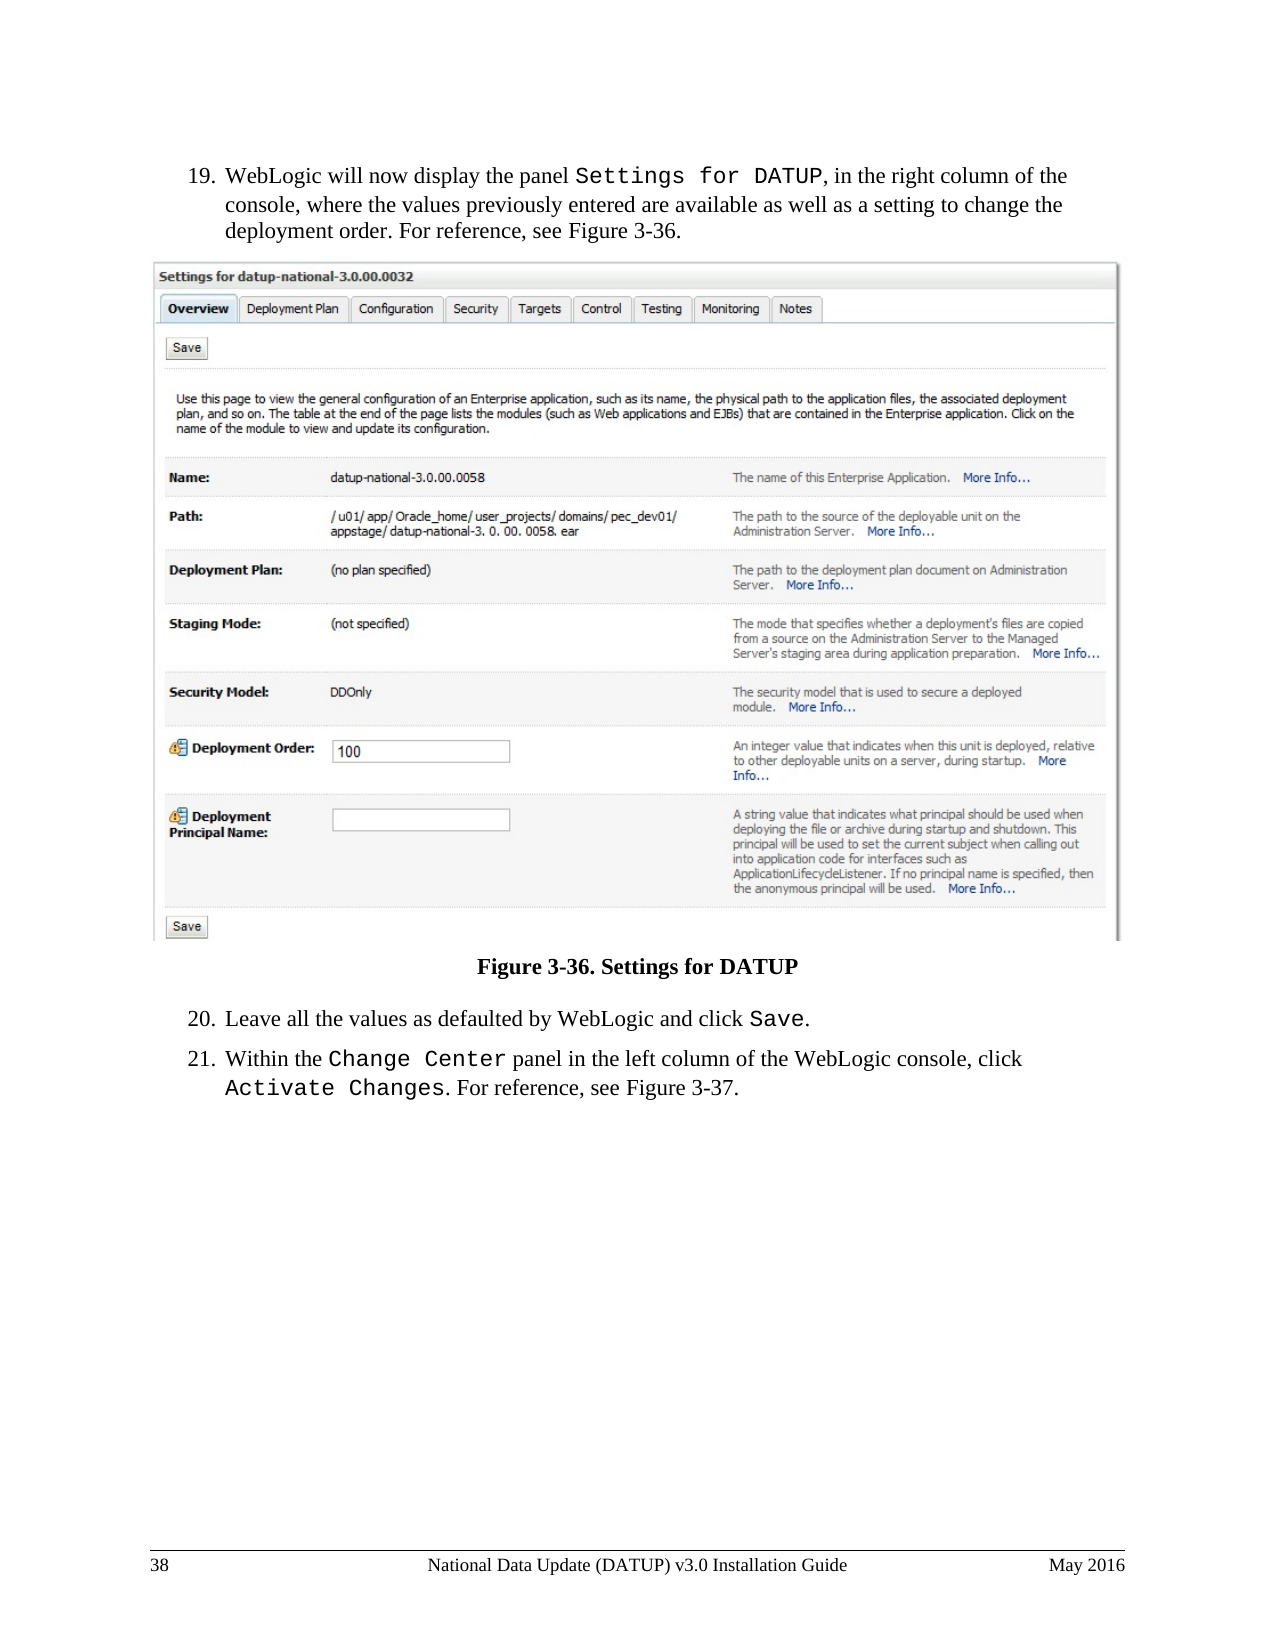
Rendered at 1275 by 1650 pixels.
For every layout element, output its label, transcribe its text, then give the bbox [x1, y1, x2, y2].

list Leave all the values as defaulted by WebLogic and click Save. [187, 1005, 1125, 1033]
list WebLogic will now display the panel Settings for DATUP, in the right column of the console, where the values previously entered are available as well as a setting to change the deployment order. For reference, see Figure 3-89. [187, 162, 1125, 243]
list Within the Change Center panel in the left column of the WebLogic console, click Activate Changes. For reference, see Figure 3-90. [187, 1046, 1125, 1102]
picture [150, 256, 1125, 941]
